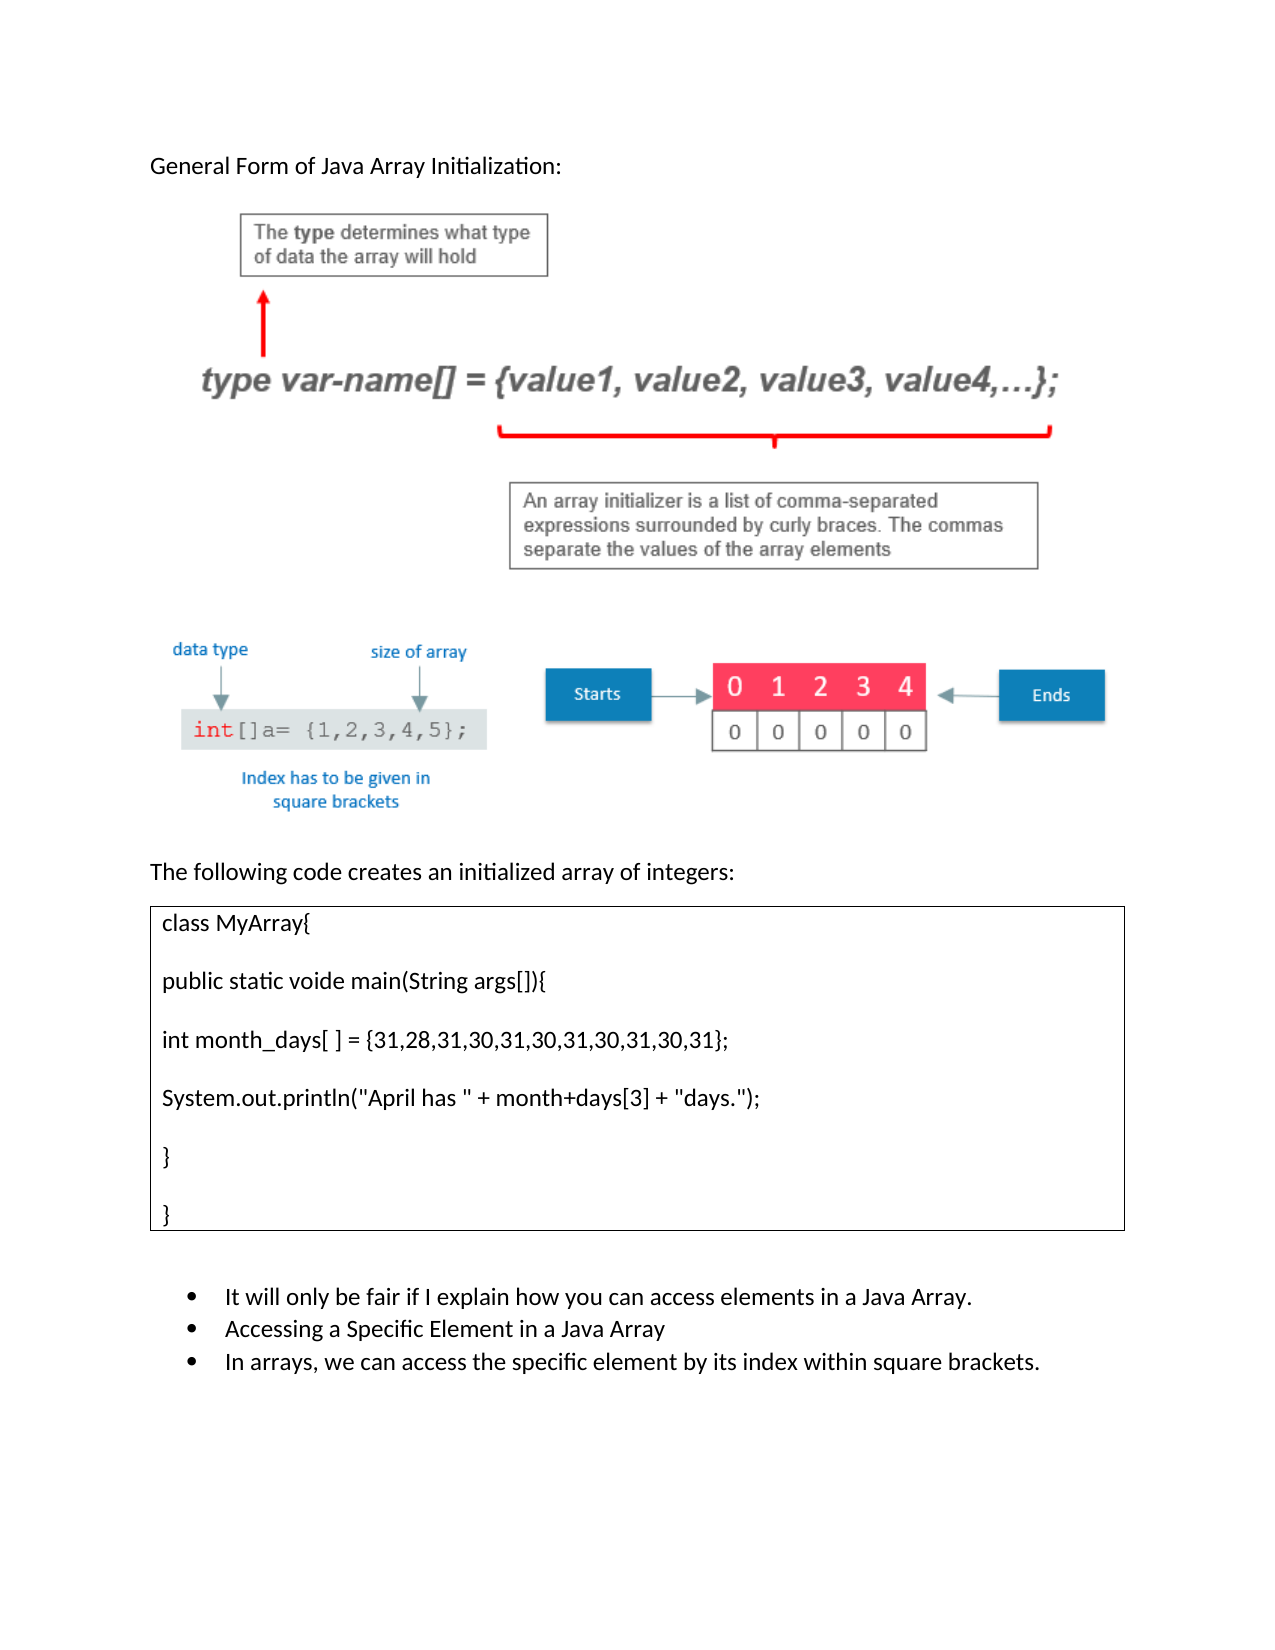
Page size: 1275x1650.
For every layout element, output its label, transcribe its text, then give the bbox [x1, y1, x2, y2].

picture [150, 633, 1125, 838]
picture [150, 182, 1125, 615]
text General Form of Java Array Initialization: [150, 150, 1125, 182]
list It will only be fair if I explain how you can access elements in a Java Array. [187, 1281, 1125, 1311]
text The following code creates an initialized array of integers: [150, 856, 1125, 887]
list Accessing a Specific Element in a Java Array [187, 1313, 1125, 1344]
list In arrays, we can access the specific element by its index within square brackets. [187, 1346, 1125, 1377]
table_header class MyArray{ public static voide main(String args[]){ int month_days[ ] = {31,28,31,30,31,30,31,30,31,30,31}; System.out.println("April has " + month+days[3] + "days."); } } [151, 907, 1124, 1230]
